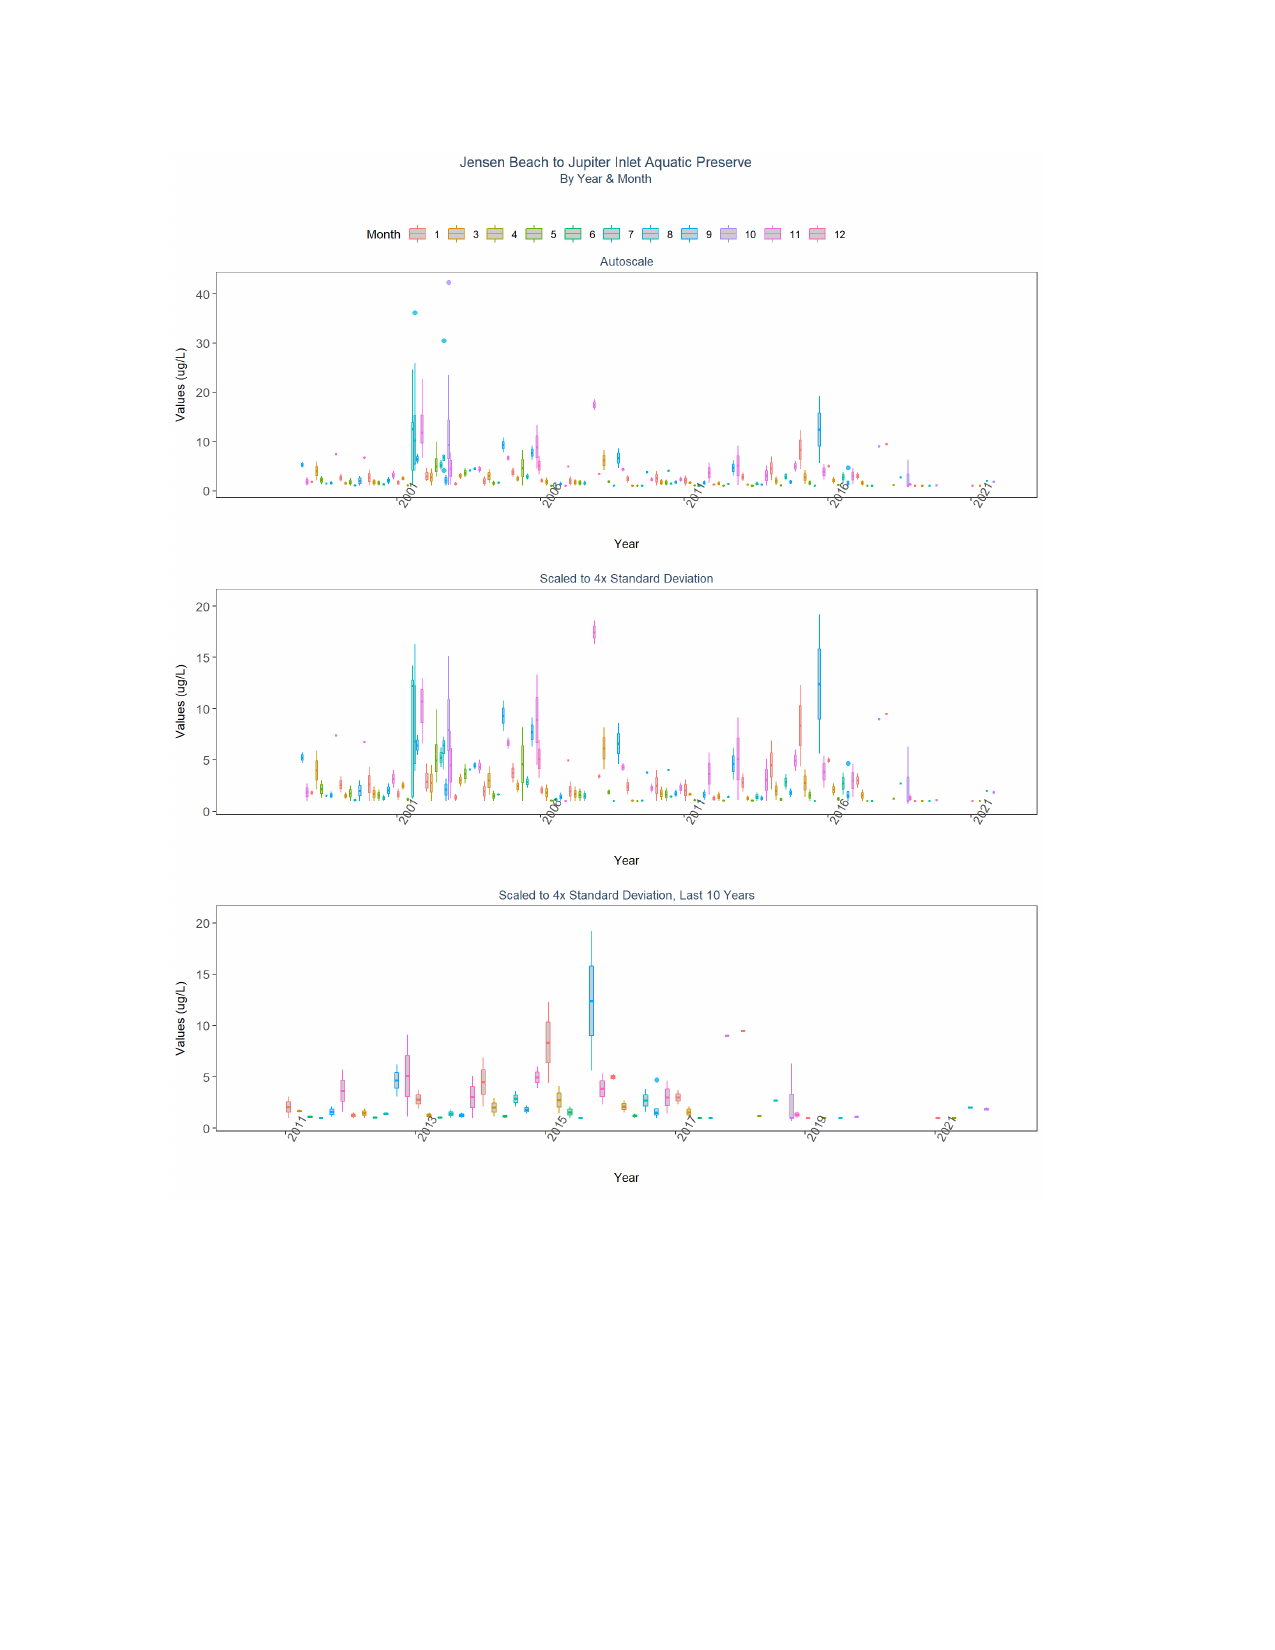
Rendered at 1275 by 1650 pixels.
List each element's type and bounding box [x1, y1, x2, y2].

picture [168, 150, 1044, 1200]
